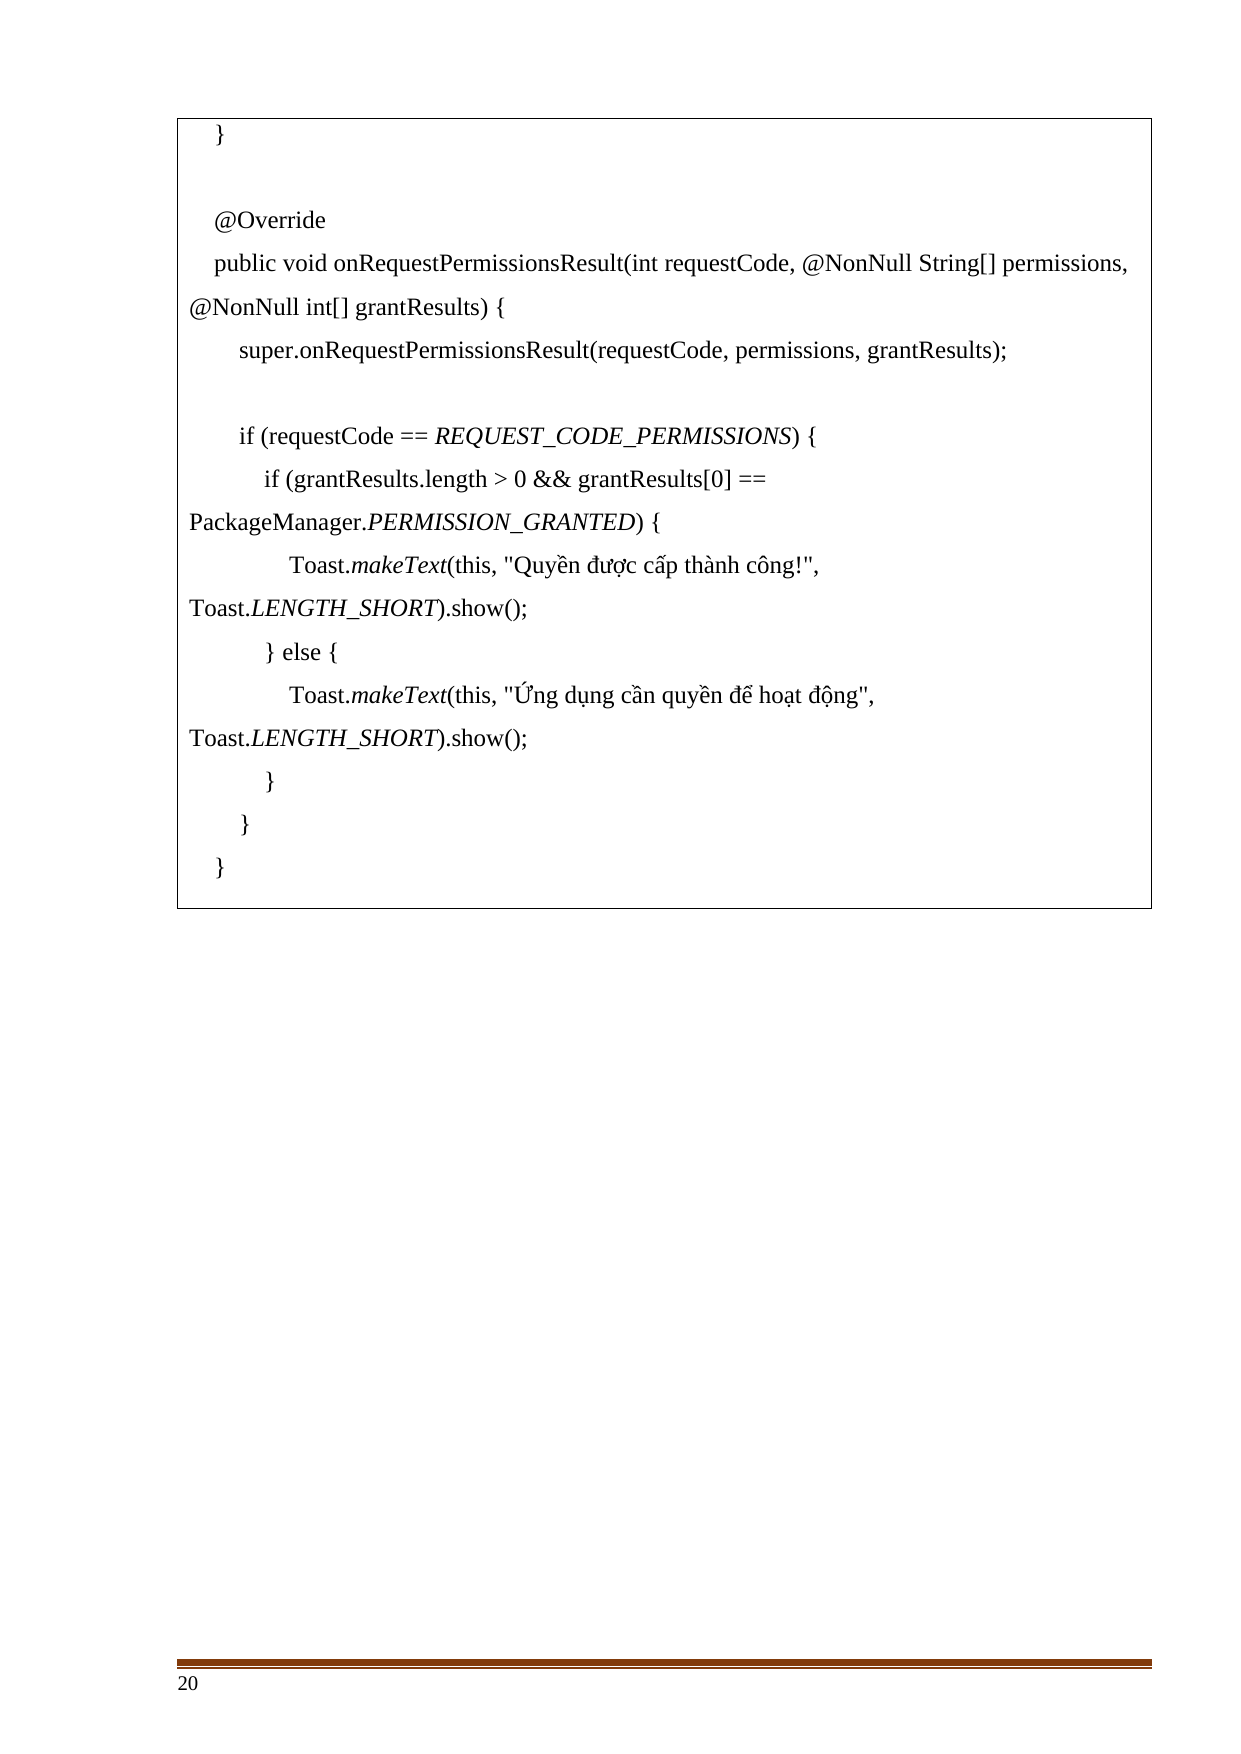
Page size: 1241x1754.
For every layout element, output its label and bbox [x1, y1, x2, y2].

table_header [178, 119, 1151, 908]
